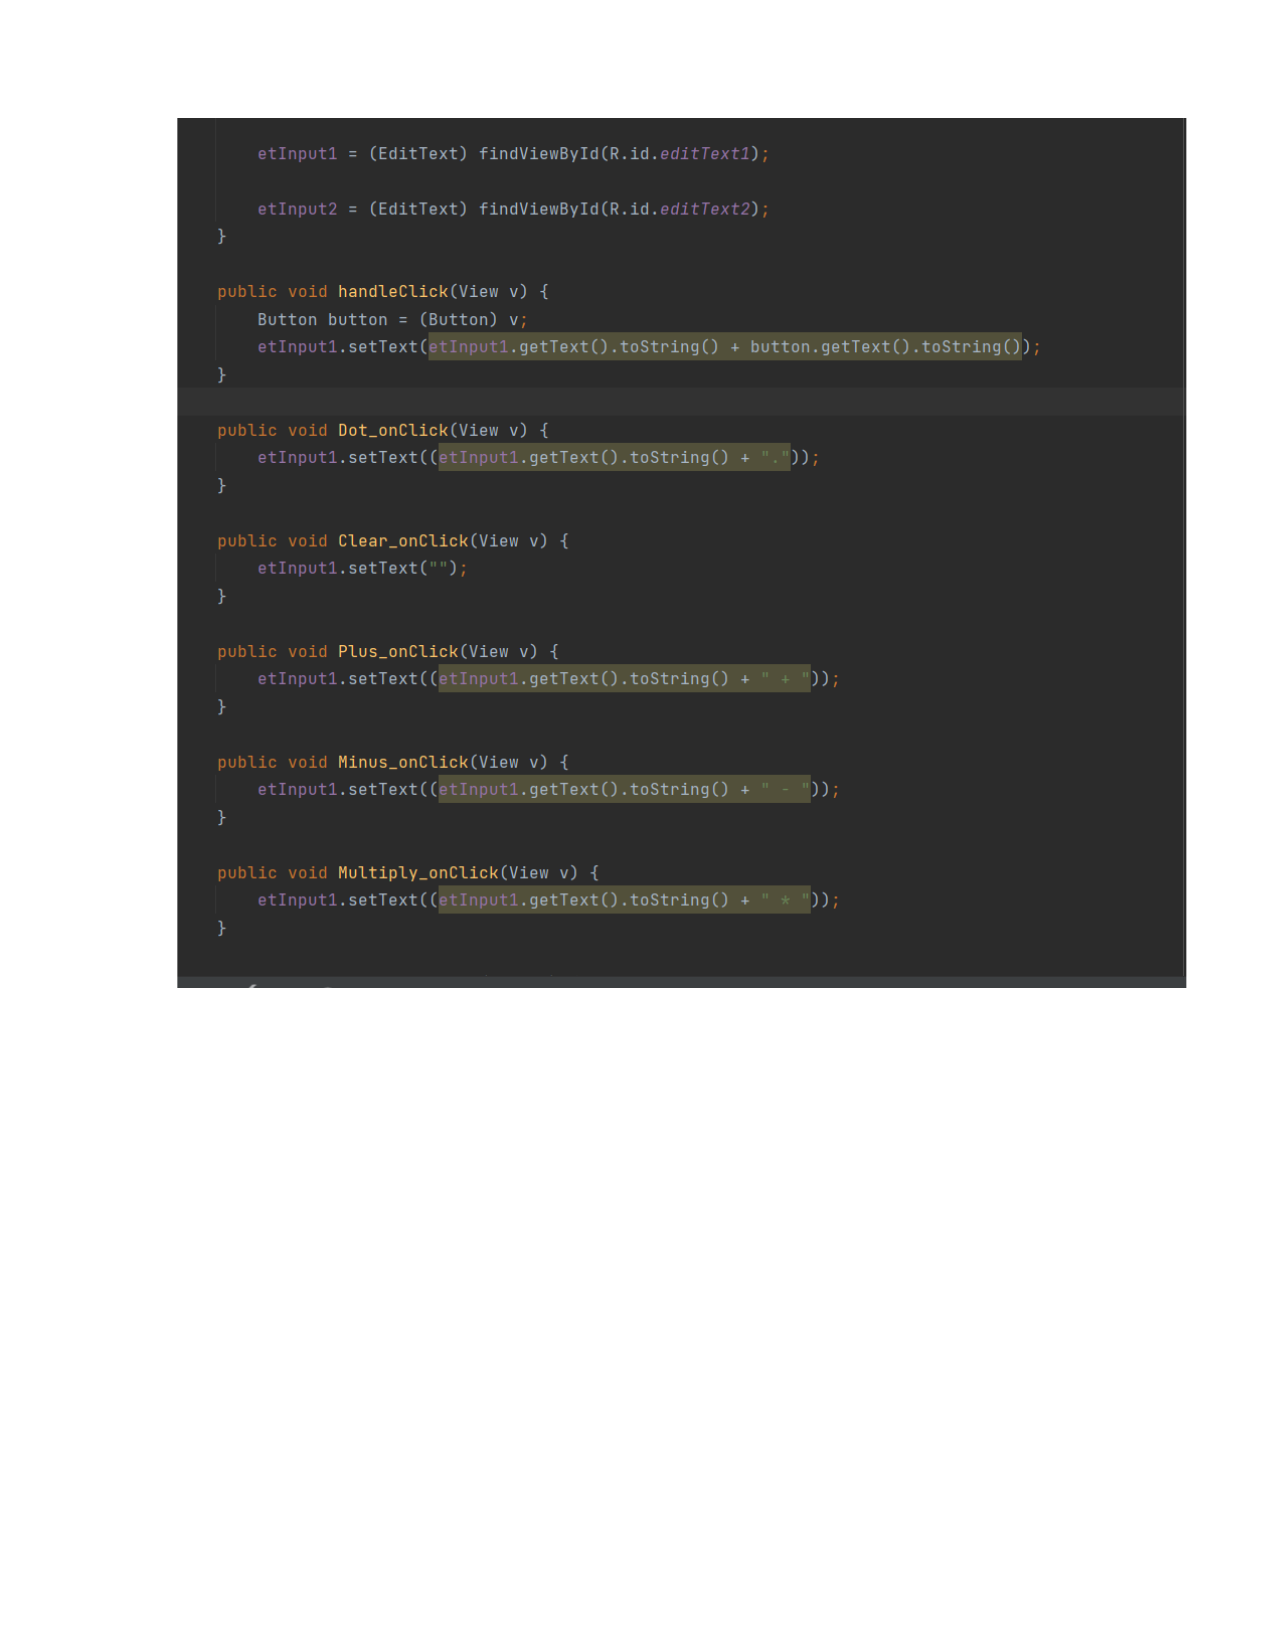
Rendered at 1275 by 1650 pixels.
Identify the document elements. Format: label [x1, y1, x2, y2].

picture [177, 118, 1187, 988]
